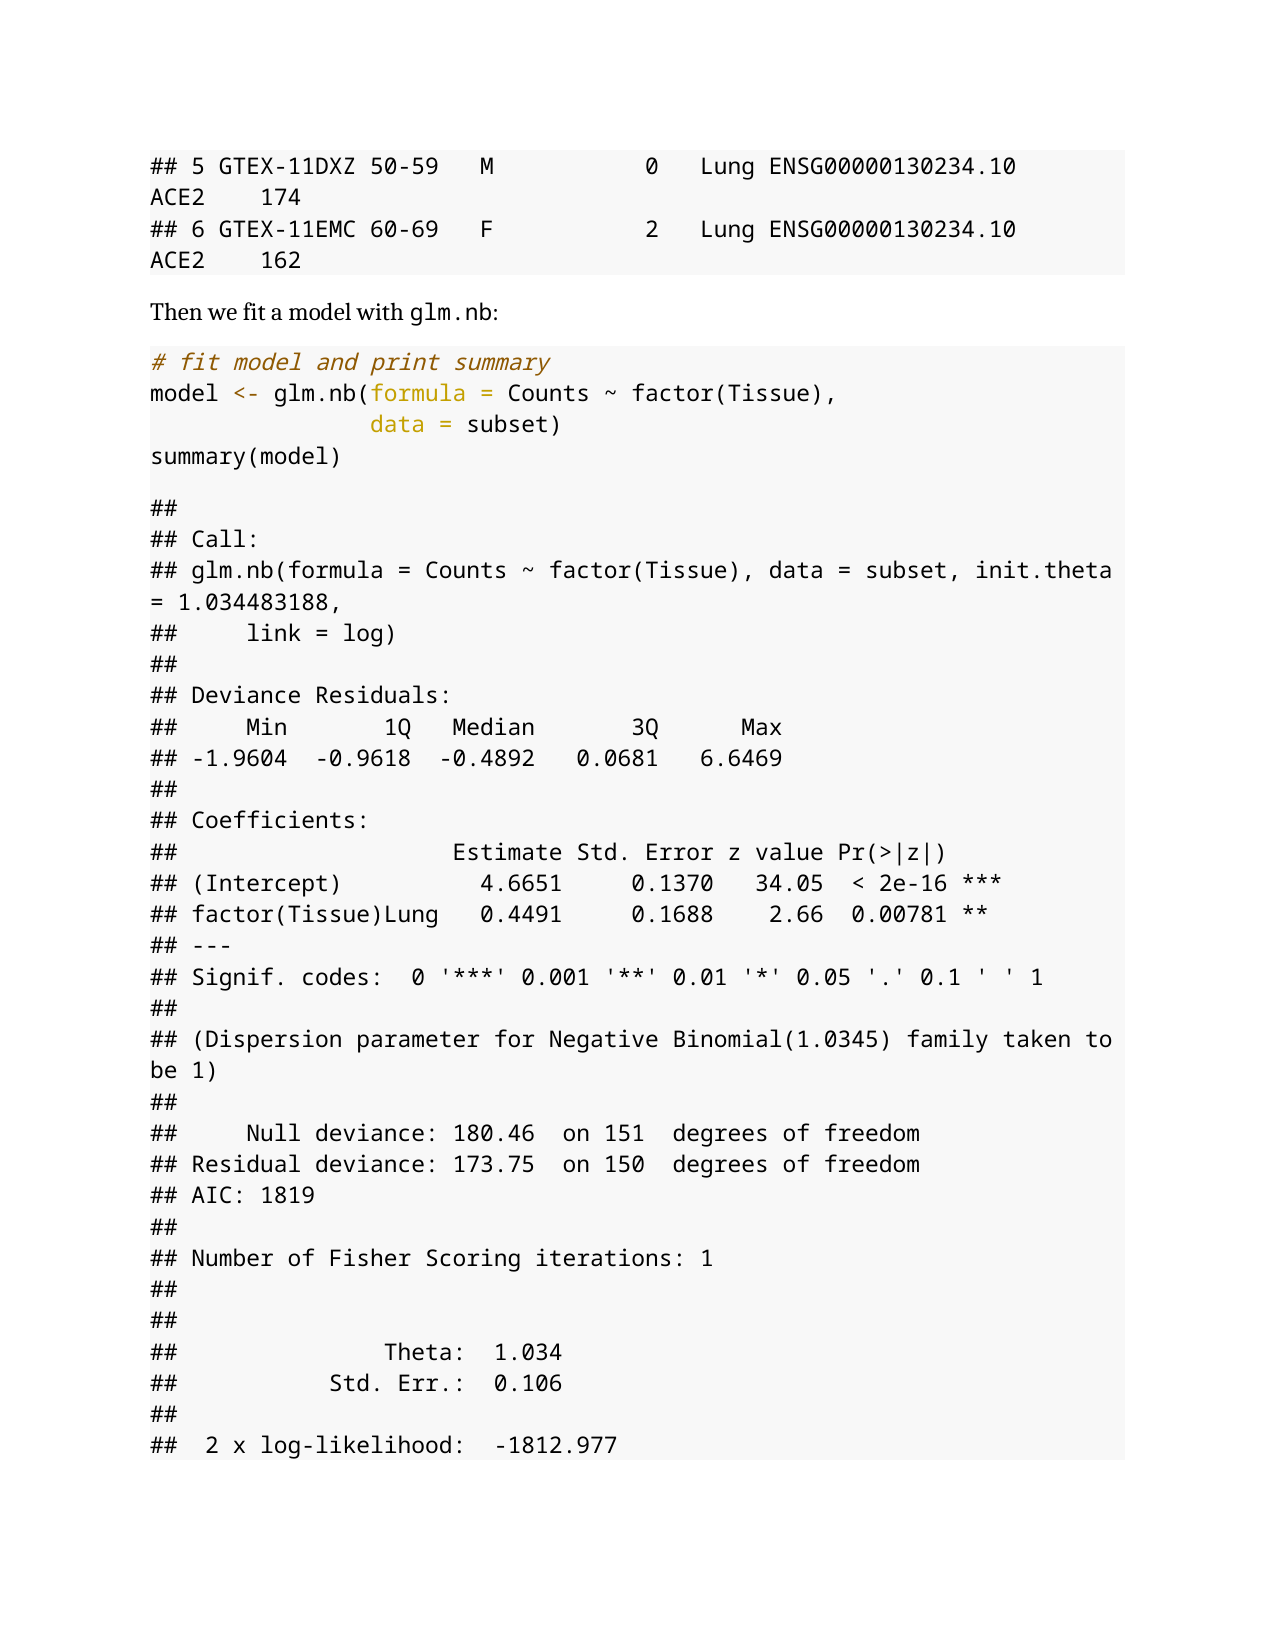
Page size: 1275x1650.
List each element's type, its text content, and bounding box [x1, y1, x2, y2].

text Then we fit a model with glm.nb: [150, 296, 1125, 327]
text # fit model and print summary model <- glm.nb(formula = Counts ~ factor(Tissue), data = subset) summary(model) [150, 346, 1125, 471]
text ## ## Call: ## glm.nb(formula = Counts ~ factor(Tissue), data = subset, init.theta = 1.034483188, ## link = log) ## ## Deviance Residuals: ## Min 1Q Median 3Q Max ## -1.9604 -0.9618 -0.4892 0.0681 6.6469 ## ## Coefficients: ## Estimate Std. Error z value Pr(>|z|) ## (Intercept) 4.6651 0.1370 34.05 < 2e-16 *** ## factor(Tissue)Lung 0.4491 0.1688 2.66 0.00781 ** ## --- ## Signif. codes: 0 '***' 0.001 '**' 0.01 '*' 0.05 '.' 0.1 ' ' 1 ## ## (Dispersion parameter for Negative Binomial(1.0345) family taken to be 1) ## ## Null deviance: 180.46 on 151 degrees of freedom ## Residual deviance: 173.75 on 150 degrees of freedom ## AIC: 1819 ## ## Number of Fisher Scoring iterations: 1 ## ## ## Theta: 1.034 ## Std. Err.: 0.106 ## ## 2 x log-likelihood: -1812.977 [150, 492, 1125, 1460]
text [150, 150, 1125, 275]
